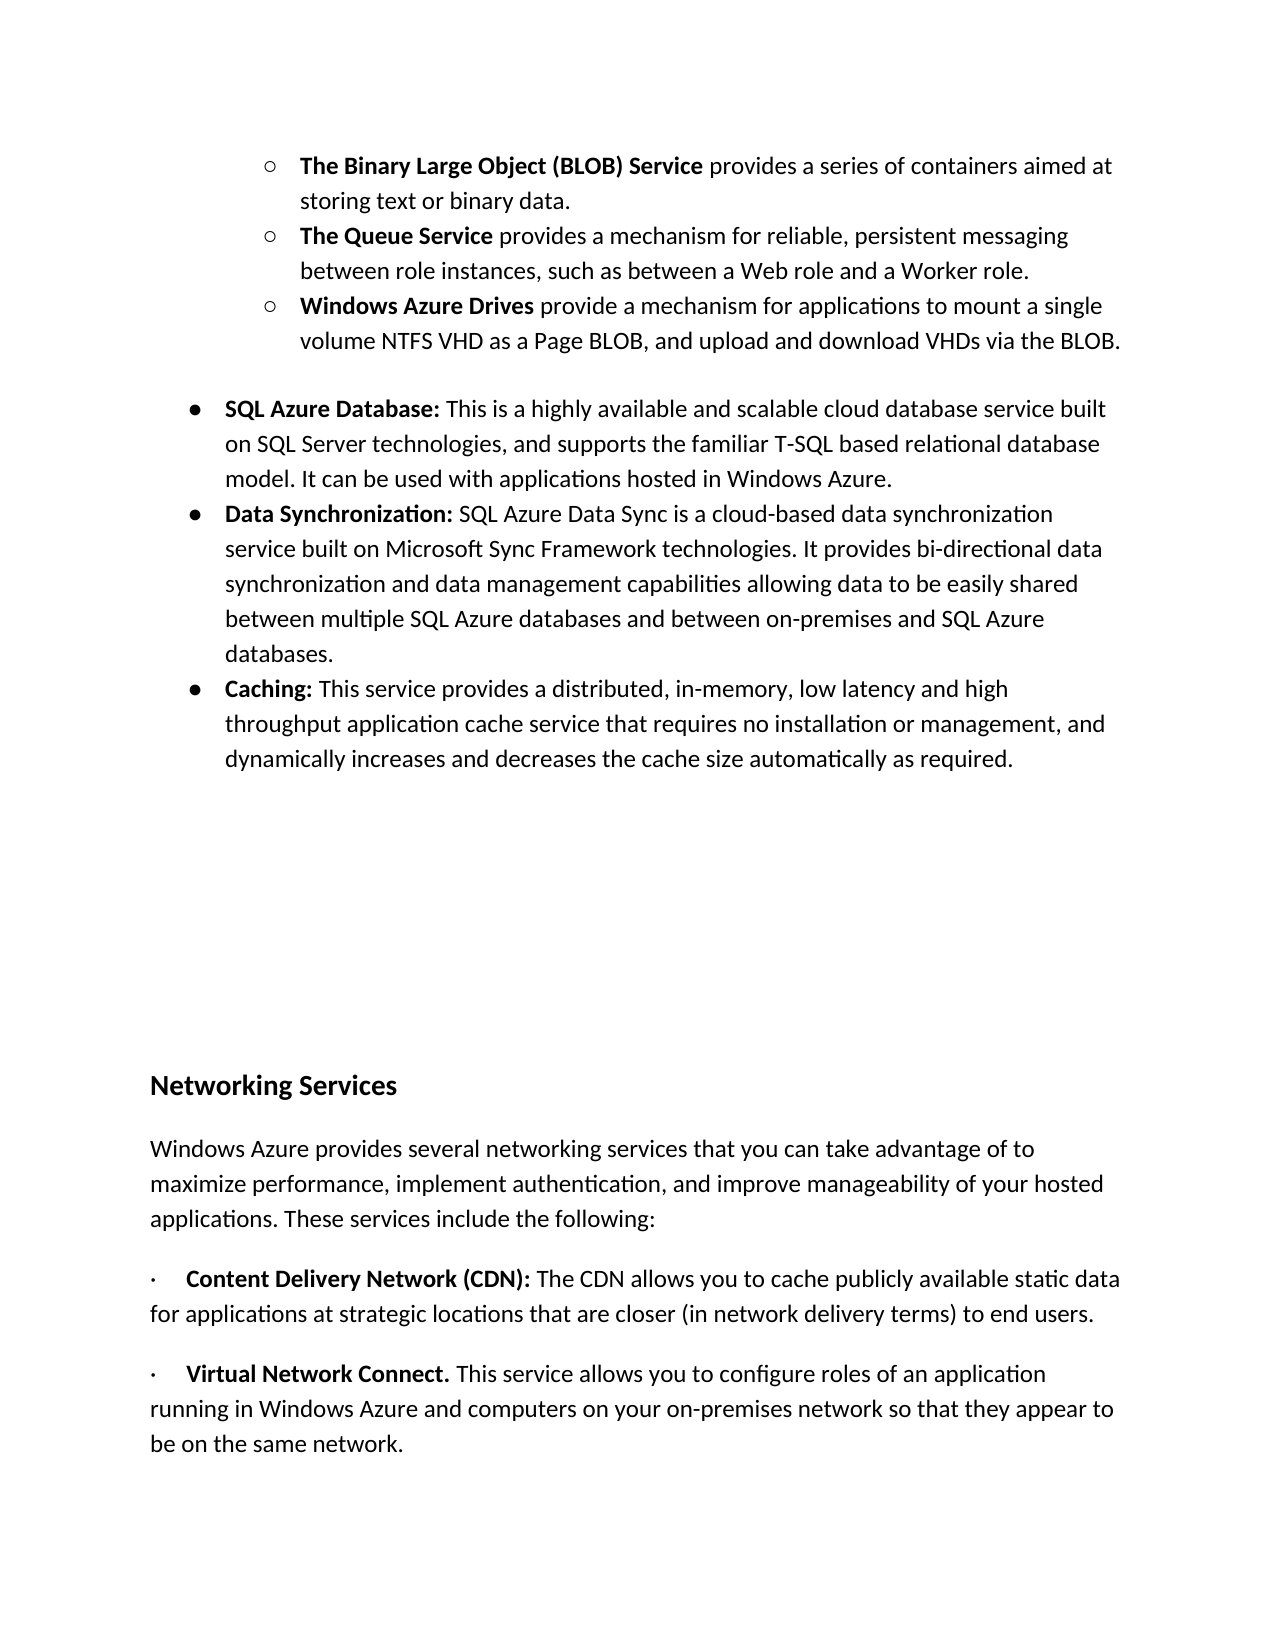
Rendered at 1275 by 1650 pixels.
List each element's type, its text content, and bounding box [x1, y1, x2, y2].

list Data Synchronization: SQL Azure Data Sync is a cloud-based data synchronization service built on Microsoft Sync Framework technologies. It provides bi-directional data synchronization and data management capabilities allowing data to be easily shared between multiple SQL Azure databases and between on-premises and SQL Azure databases. [187, 498, 1125, 668]
list SQL Azure Database: This is a highly available and scalable cloud database service built on SQL Server technologies, and supports the familiar T-SQL based relational database model. It can be used with applications hosted in Windows Azure. [187, 393, 1125, 493]
list Windows Azure Drives provide a mechanism for applications to mount a single volume NTFS VHD as a Page BLOB, and upload and download VHDs via the BLOB. [262, 290, 1125, 356]
text Networking Services [150, 1067, 1125, 1102]
text Windows Azure provides several networking services that you can take advantage of to maximize performance, implement authentication, and improve manageability of your hosted applications. These services include the following: [150, 1133, 1125, 1233]
list The Queue Service provides a mechanism for reliable, persistent messaging between role instances, such as between a Web role and a Worker role. [262, 220, 1125, 286]
list The Binary Large Object (BLOB) Service provides a series of containers aimed at storing text or binary data. [262, 150, 1125, 216]
text · Virtual Network Connect. This service allows you to configure roles of an application running in Windows Azure and computers on your on-premises network so that they appear to be on the same network. [150, 1358, 1125, 1458]
text · Content Delivery Network (CDN): The CDN allows you to cache publicly available static data for applications at strategic locations that are closer (in network delivery terms) to end users. [150, 1263, 1125, 1328]
list Caching: This service provides a distributed, in-memory, low latency and high throughput application cache service that requires no installation or management, and dynamically increases and decreases the cache size automatically as required. [187, 673, 1125, 773]
